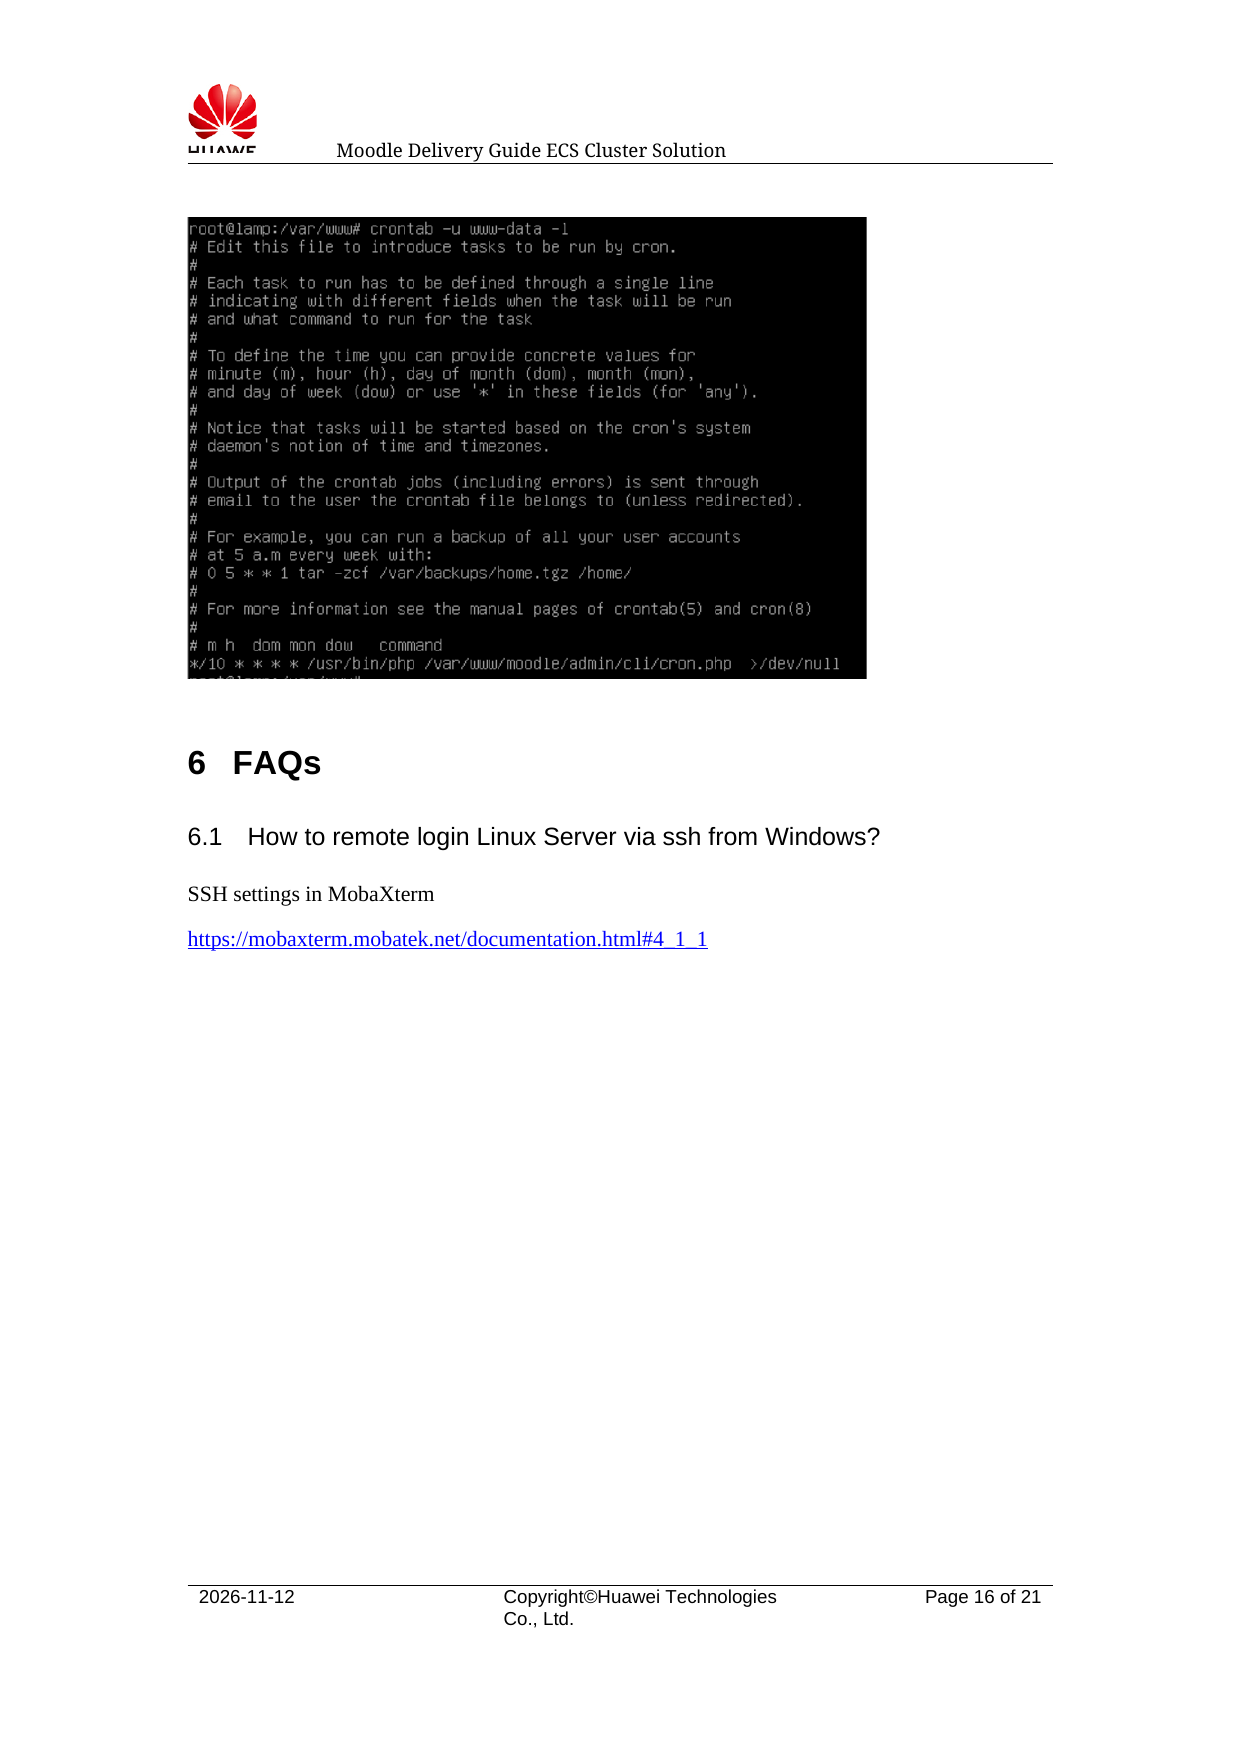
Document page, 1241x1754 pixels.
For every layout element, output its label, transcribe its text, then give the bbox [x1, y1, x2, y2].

text https://mobaxterm.mobatek.net/documentation.html#4_1_1 [187, 922, 1053, 955]
picture [188, 84, 257, 153]
subtitle How to remote login Linux Server via ssh from Windows? [187, 819, 1053, 852]
subtitle FAQs [187, 729, 1053, 794]
text SSH settings in MobaXterm [187, 877, 1053, 909]
picture [187, 217, 867, 679]
